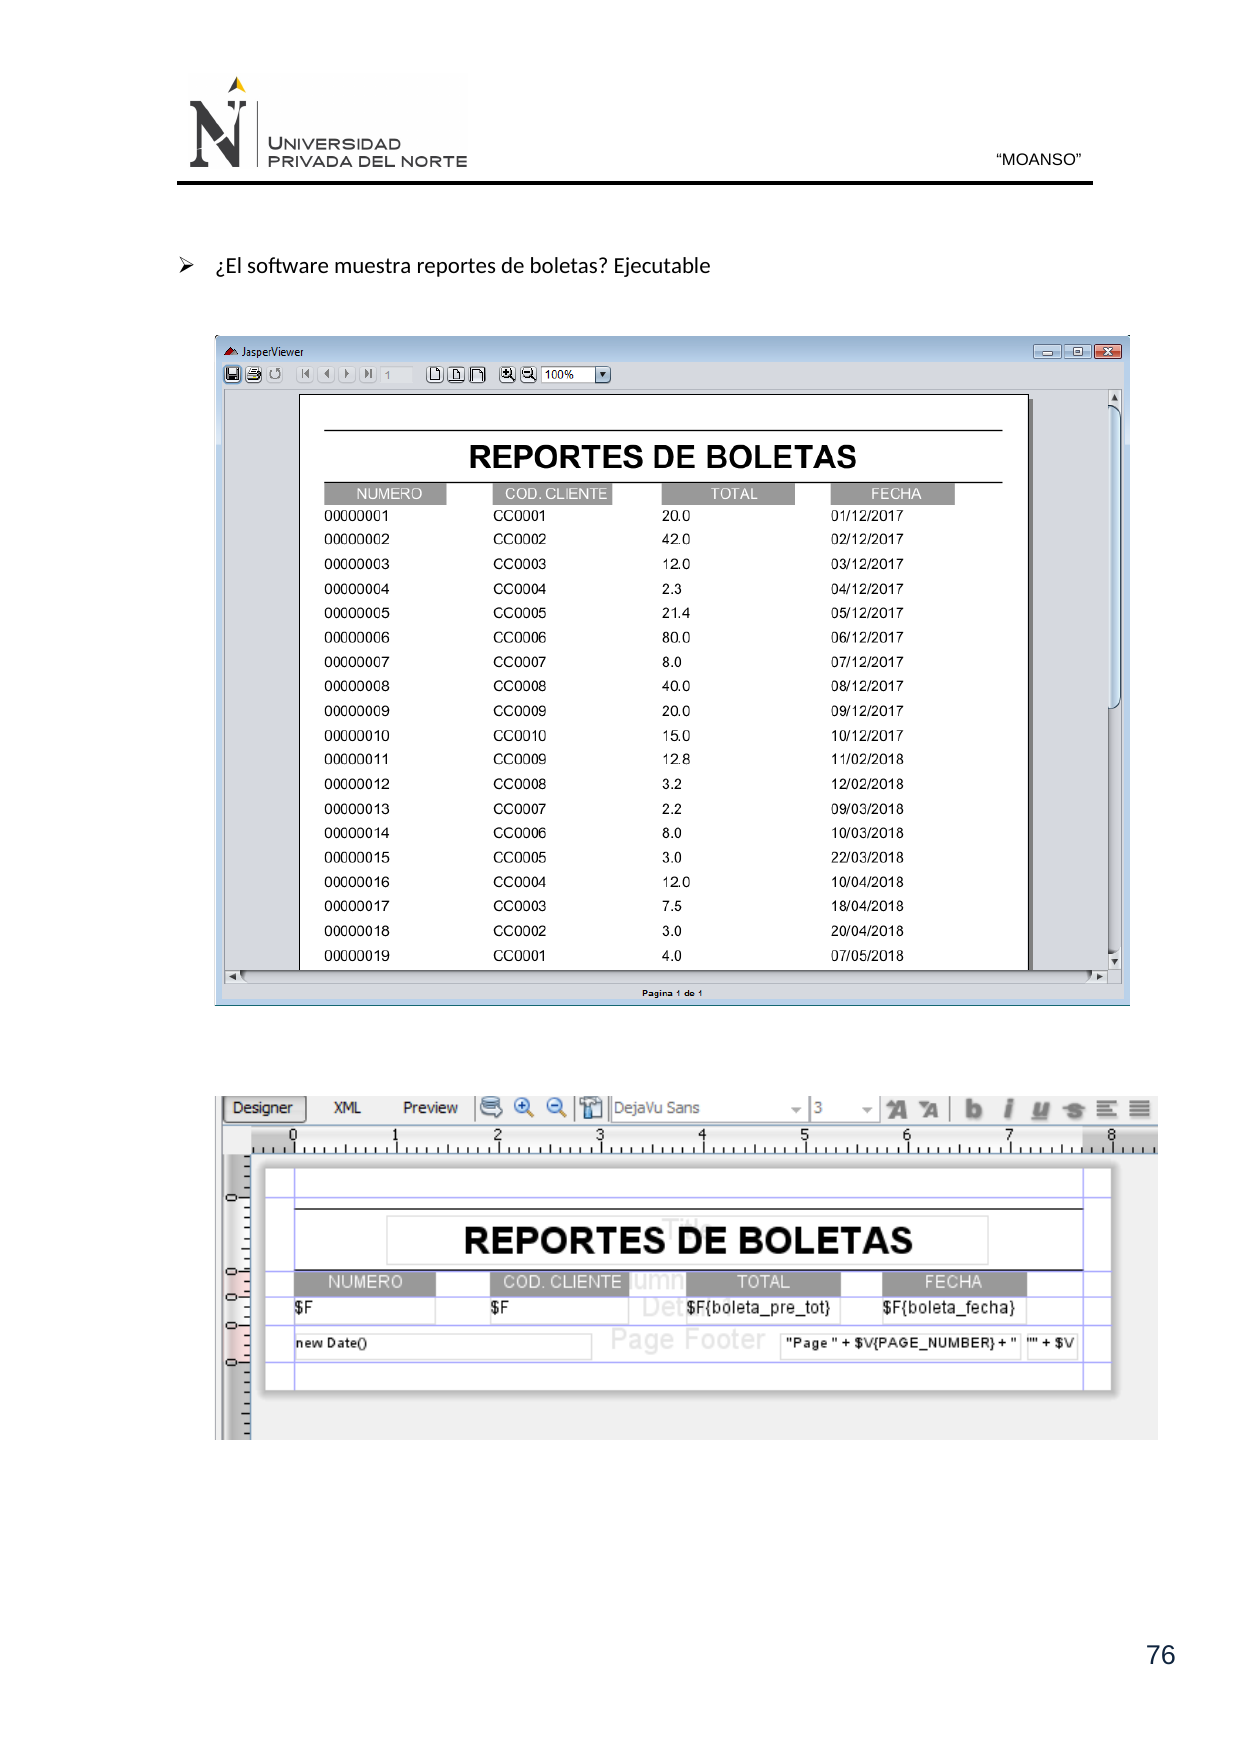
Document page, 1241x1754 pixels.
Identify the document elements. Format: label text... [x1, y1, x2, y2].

picture [214, 1096, 1158, 1440]
picture [188, 73, 469, 169]
picture [214, 335, 1130, 1006]
list ¿El software muestra reportes de boletas? Ejecutable [177, 251, 1092, 279]
